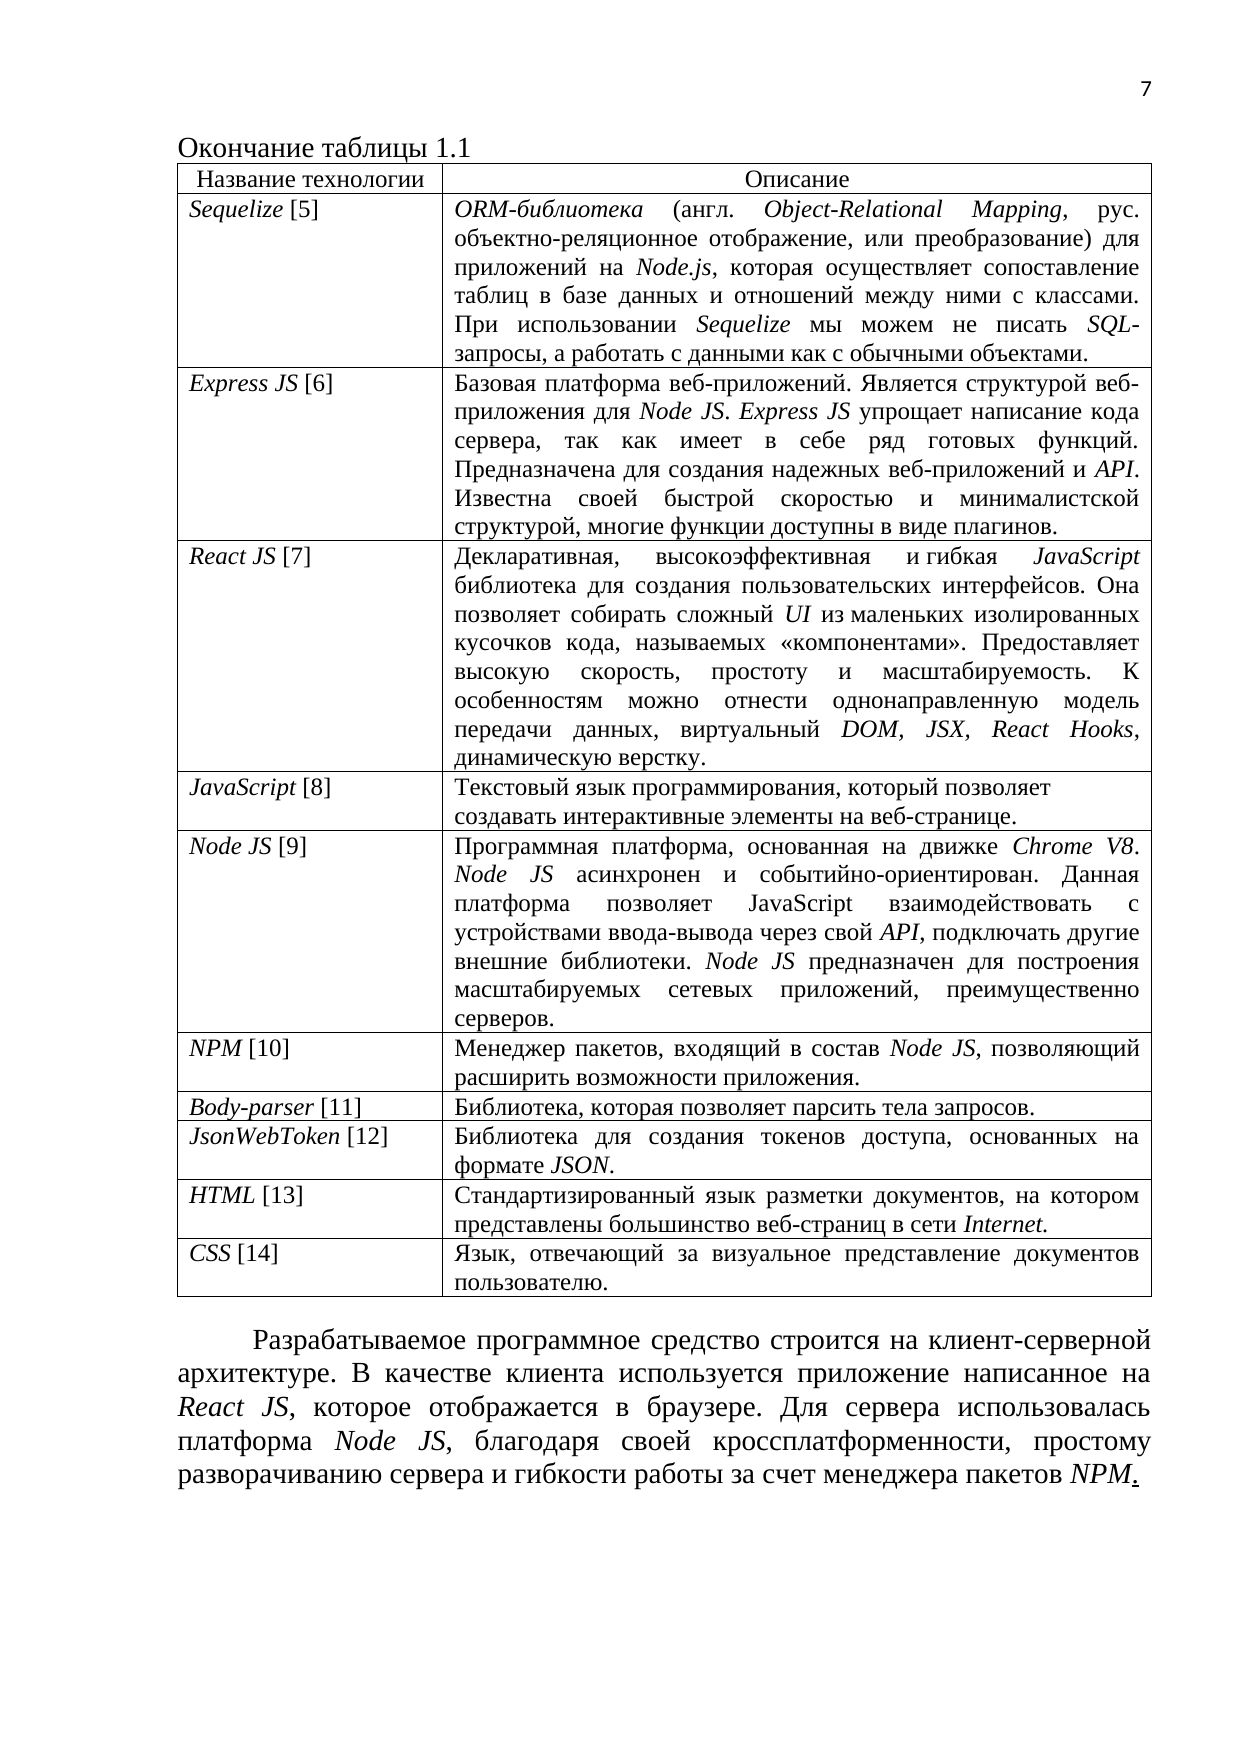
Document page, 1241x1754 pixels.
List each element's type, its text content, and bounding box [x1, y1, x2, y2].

table_header Название технологии [178, 164, 442, 193]
table_header Описание [443, 164, 1151, 193]
table_cell Express JS [6] [178, 368, 442, 540]
table_cell Декларативная, высокоэффективная и гибкая JavaScript библиотека для создания пользовательских интерфейсов. Она позволяет собирать сложный UI из маленьких изолированных кусочков кода, называемых «компонентами». Предоставляет высокую скорость, простоту и масштабируемость. К особенностям можно отнести однонаправленную модель передачи данных, виртуальный DOM, JSX, React Hooks, динамическую верстку. [443, 541, 1151, 771]
table_cell Стандартизированный язык разметки документов, на котором представлены большинство веб-страниц в сети Internet. [443, 1180, 1151, 1237]
table_cell Язык, отвечающий за визуальное представление документов пользователю. [443, 1239, 1151, 1296]
table_cell NPM [10] [178, 1033, 442, 1091]
table_cell JavaScript [8] [178, 772, 442, 830]
table_cell Менеджер пакетов, входящий в состав Node JS, позволяющий расширить возможности приложения. [443, 1033, 1151, 1091]
table_cell Библиотека для создания токенов доступа, основанных на формате JSON. [443, 1121, 1151, 1179]
table_cell Базовая платформа веб-приложений. Является структурой веб-приложения для Node JS. Express JS упрощает написание кода сервера, так как имеет в себе ряд готовых функций. Предназначена для создания надежных веб-приложений и API. Известна своей быстрой скоростью и минималистской структурой, многие функции доступны в виде плагинов. [443, 368, 1151, 540]
text Разрабатываемое программное средство строится на клиент-серверной архитектуре. В качестве клиента используется приложение написанное на React JS, которое отображается в браузере. Для сервера использовалась платформа Node JS, благодаря своей кроссплатформенности, простому разворачиванию сервера и гибкости работы за счет менеджера пакетов NPM. [177, 1322, 1152, 1490]
table_cell HTML [13] [178, 1180, 442, 1237]
table_cell Body-parser [11] [178, 1092, 442, 1120]
table_cell JsonWebToken [12] [178, 1121, 442, 1179]
table_cell Библиотека, которая позволяет парсить тела запросов. [443, 1092, 1151, 1120]
table_cell ORM-библиотека (англ. Object-Relational Mapping, рус. объектно-реляционное отображение, или преобразование) для приложений на Node.js, которая осуществляет сопоставление таблиц в базе данных и отношений между ними с классами. При использовании Sequelize мы можем не писать SQL-запросы, а работать с данными как с обычными объектами. [443, 194, 1151, 367]
text Окончание таблицы 1.1 [177, 130, 1152, 163]
table_cell Текстовый язык программирования, который позволяет создавать интерактивные элементы на веб-странице. [443, 772, 1151, 830]
table_cell CSS [14] [178, 1239, 442, 1296]
table_cell Программная платформа, основанная на движке Chrome V8. Node JS асинхронен и событийно-ориентирован. Данная платформа позволяет JavaScript взаимодействовать с устройствами ввода-вывода через свой API, подключать другие внешние библиотеки. Node JS предназначен для построения масштабируемых сетевых приложений, преимущественно серверов. [443, 831, 1151, 1032]
table_cell React JS [7] [178, 541, 442, 771]
table_cell Node JS [9] [178, 831, 442, 1032]
table_cell Sequelize [5] [178, 194, 442, 367]
